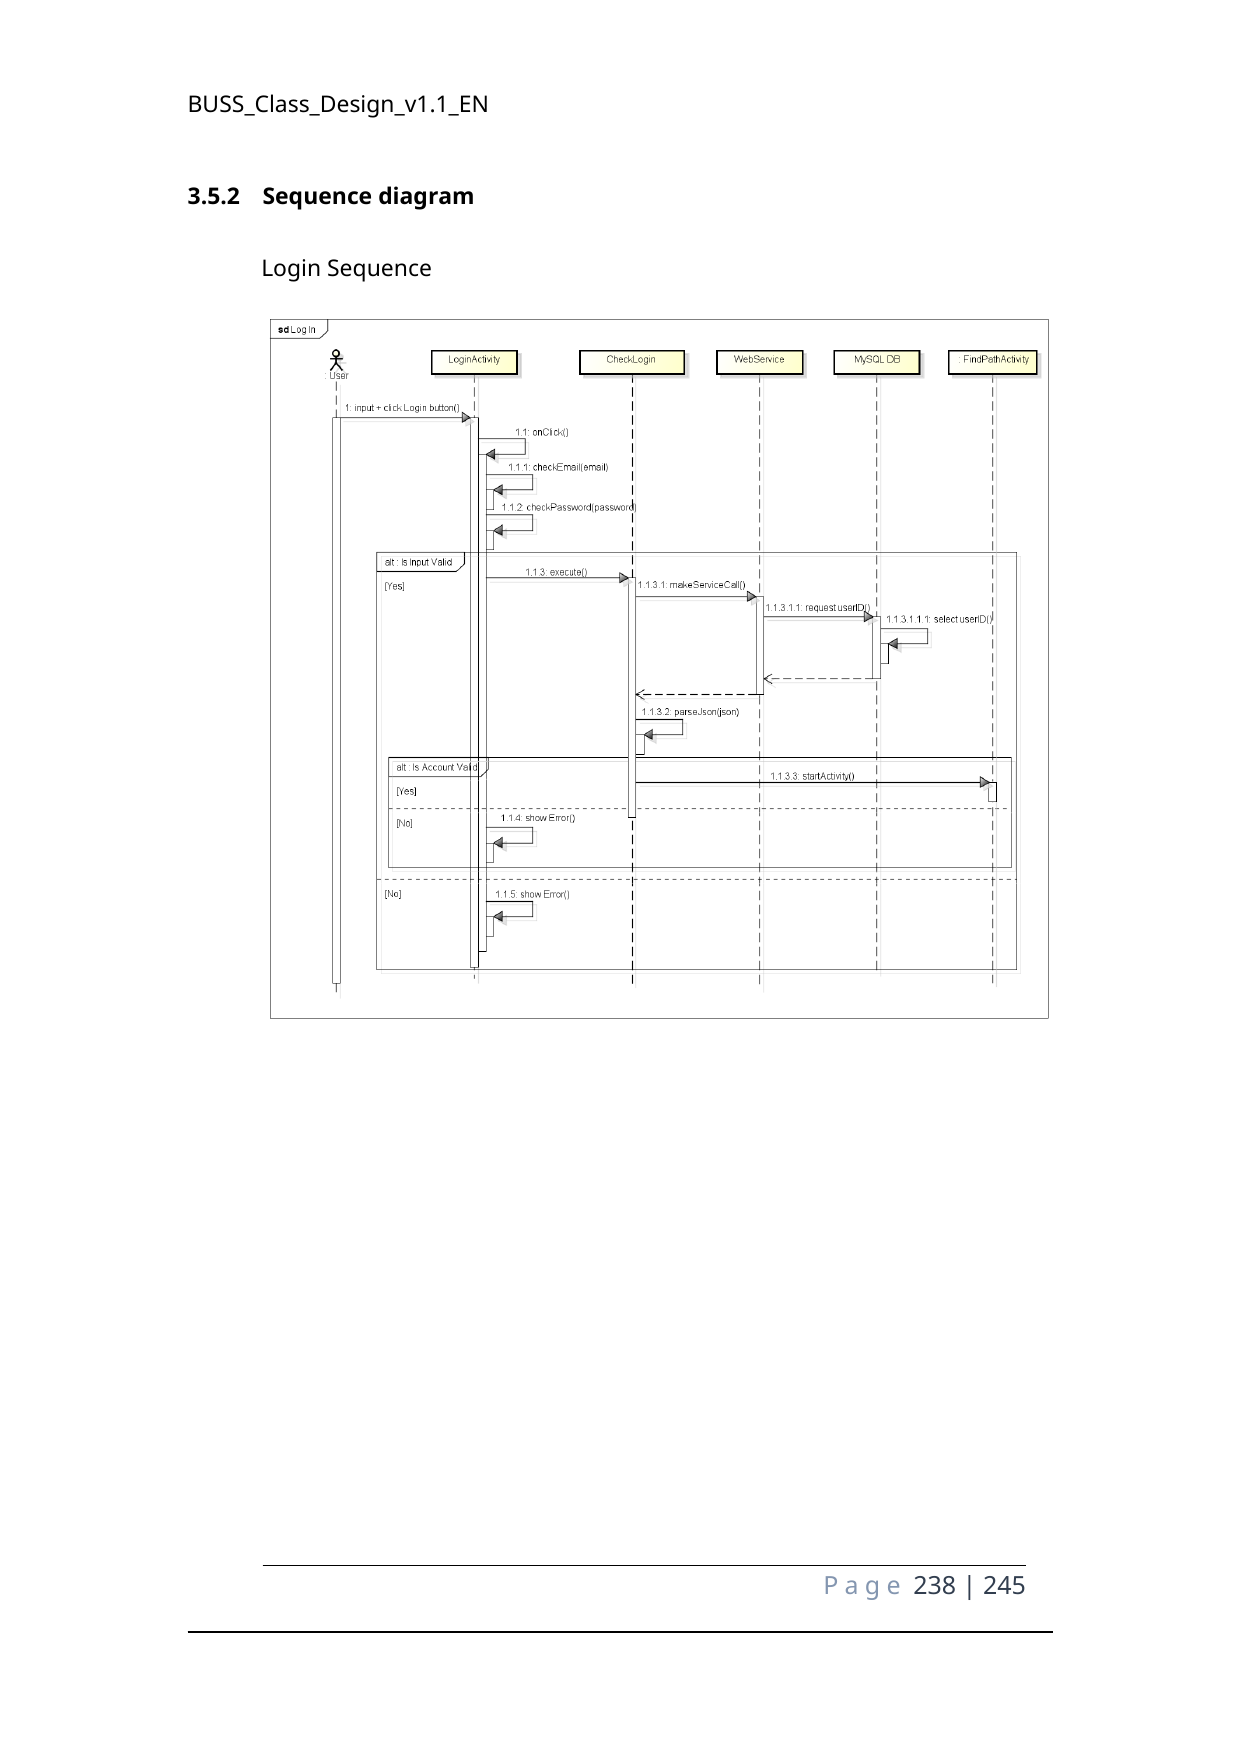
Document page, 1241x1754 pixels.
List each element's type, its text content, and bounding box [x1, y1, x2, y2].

subtitle Sequence diagram [187, 180, 1053, 211]
picture [262, 311, 1056, 1025]
subtitle Login Sequence [261, 252, 1053, 283]
